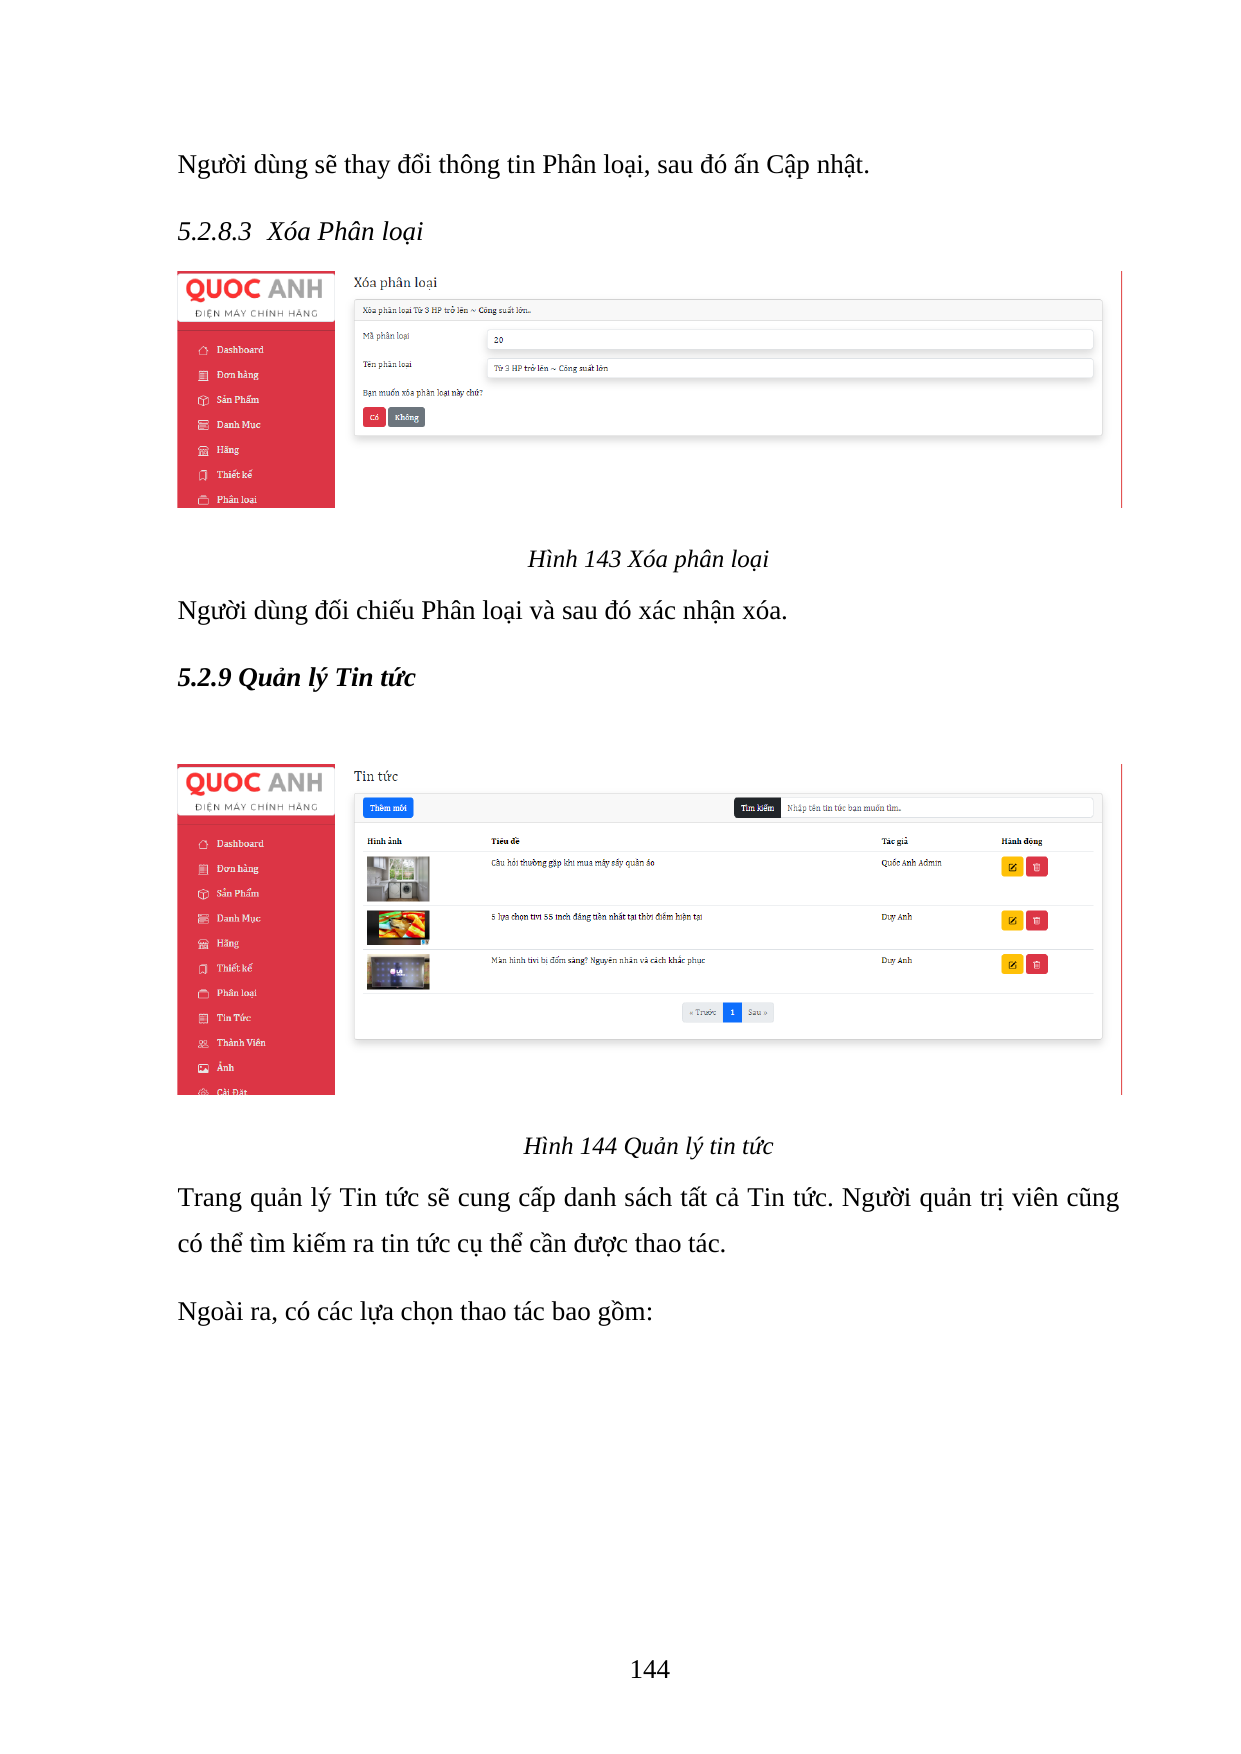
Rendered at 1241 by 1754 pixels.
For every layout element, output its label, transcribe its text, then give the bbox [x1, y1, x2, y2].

subtitle Xóa Phân loại [177, 215, 1122, 246]
text Hình 144 Quản lý tin tức [177, 1131, 1122, 1160]
text Trang quản lý Tin tức sẽ cung cấp danh sách tất cả Tin tức. Người quản trị viên cũng có thể tìm kiếm ra tin tức cụ thể cần được thao tác. [177, 1181, 1122, 1259]
text Ngoài ra, có các lựa chọn thao tác bao gồm: [177, 1295, 1122, 1326]
picture [177, 271, 1123, 508]
text Người dùng sẽ thay đổi thông tin Phân loại, sau đó ấn Cập nhật. [177, 148, 1122, 179]
subtitle Quản lý Tin tức [177, 661, 1122, 692]
picture [177, 764, 1123, 1095]
text Hình 143 Xóa phân loại [177, 544, 1122, 573]
text Người dùng đối chiếu Phân loại và sau đó xác nhận xóa. [177, 594, 1122, 625]
